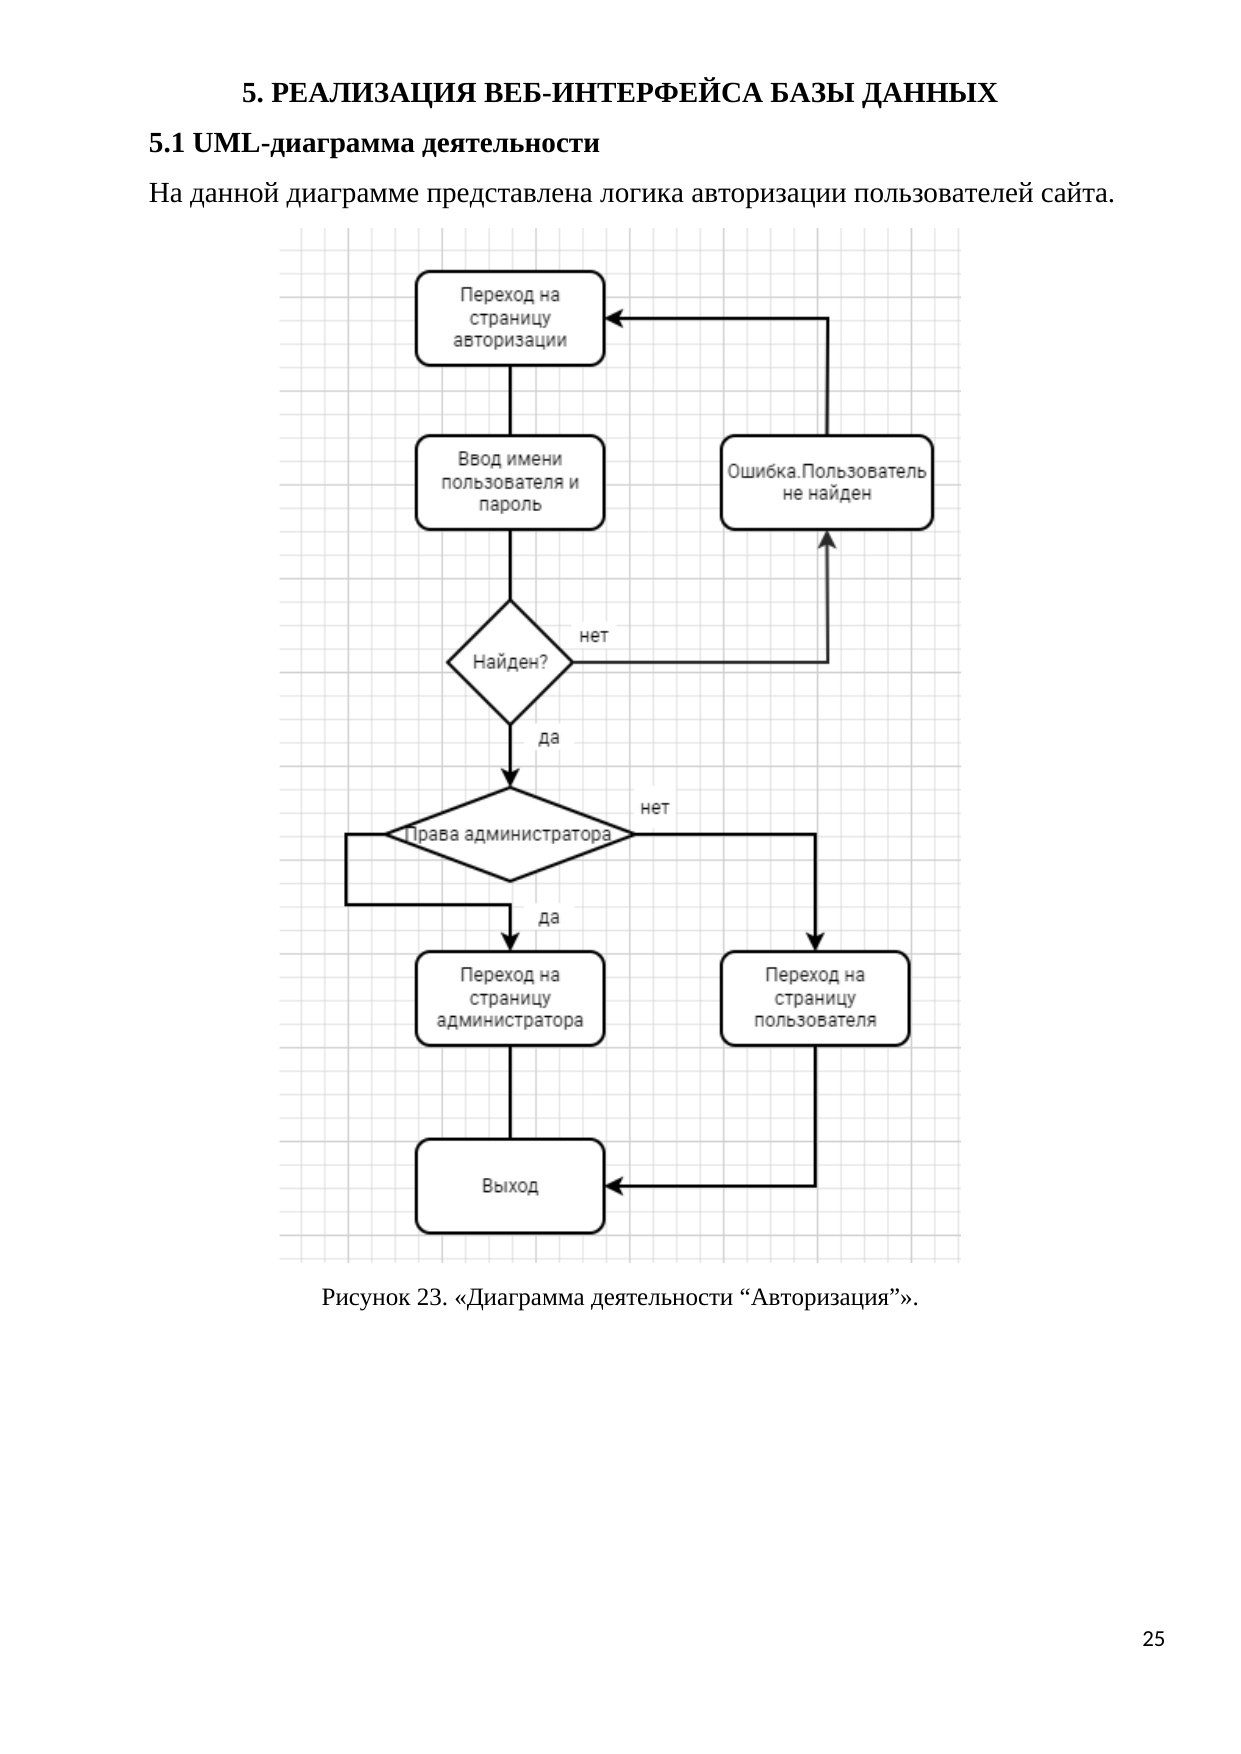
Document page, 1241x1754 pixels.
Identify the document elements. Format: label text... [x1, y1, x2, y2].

text 5.1 UML-диаграмма деятельности [75, 125, 1165, 159]
text На данной диаграмме представлена логика авторизации пользователей сайта. [75, 176, 1165, 209]
text Рисунок 23. «Диаграмма деятельности “Авторизация”». [75, 1282, 1165, 1311]
text 5. РЕАЛИЗАЦИЯ ВЕБ-ИНТЕРФЕЙСА БАЗЫ ДАННЫХ [75, 75, 1165, 108]
picture [279, 228, 961, 1263]
